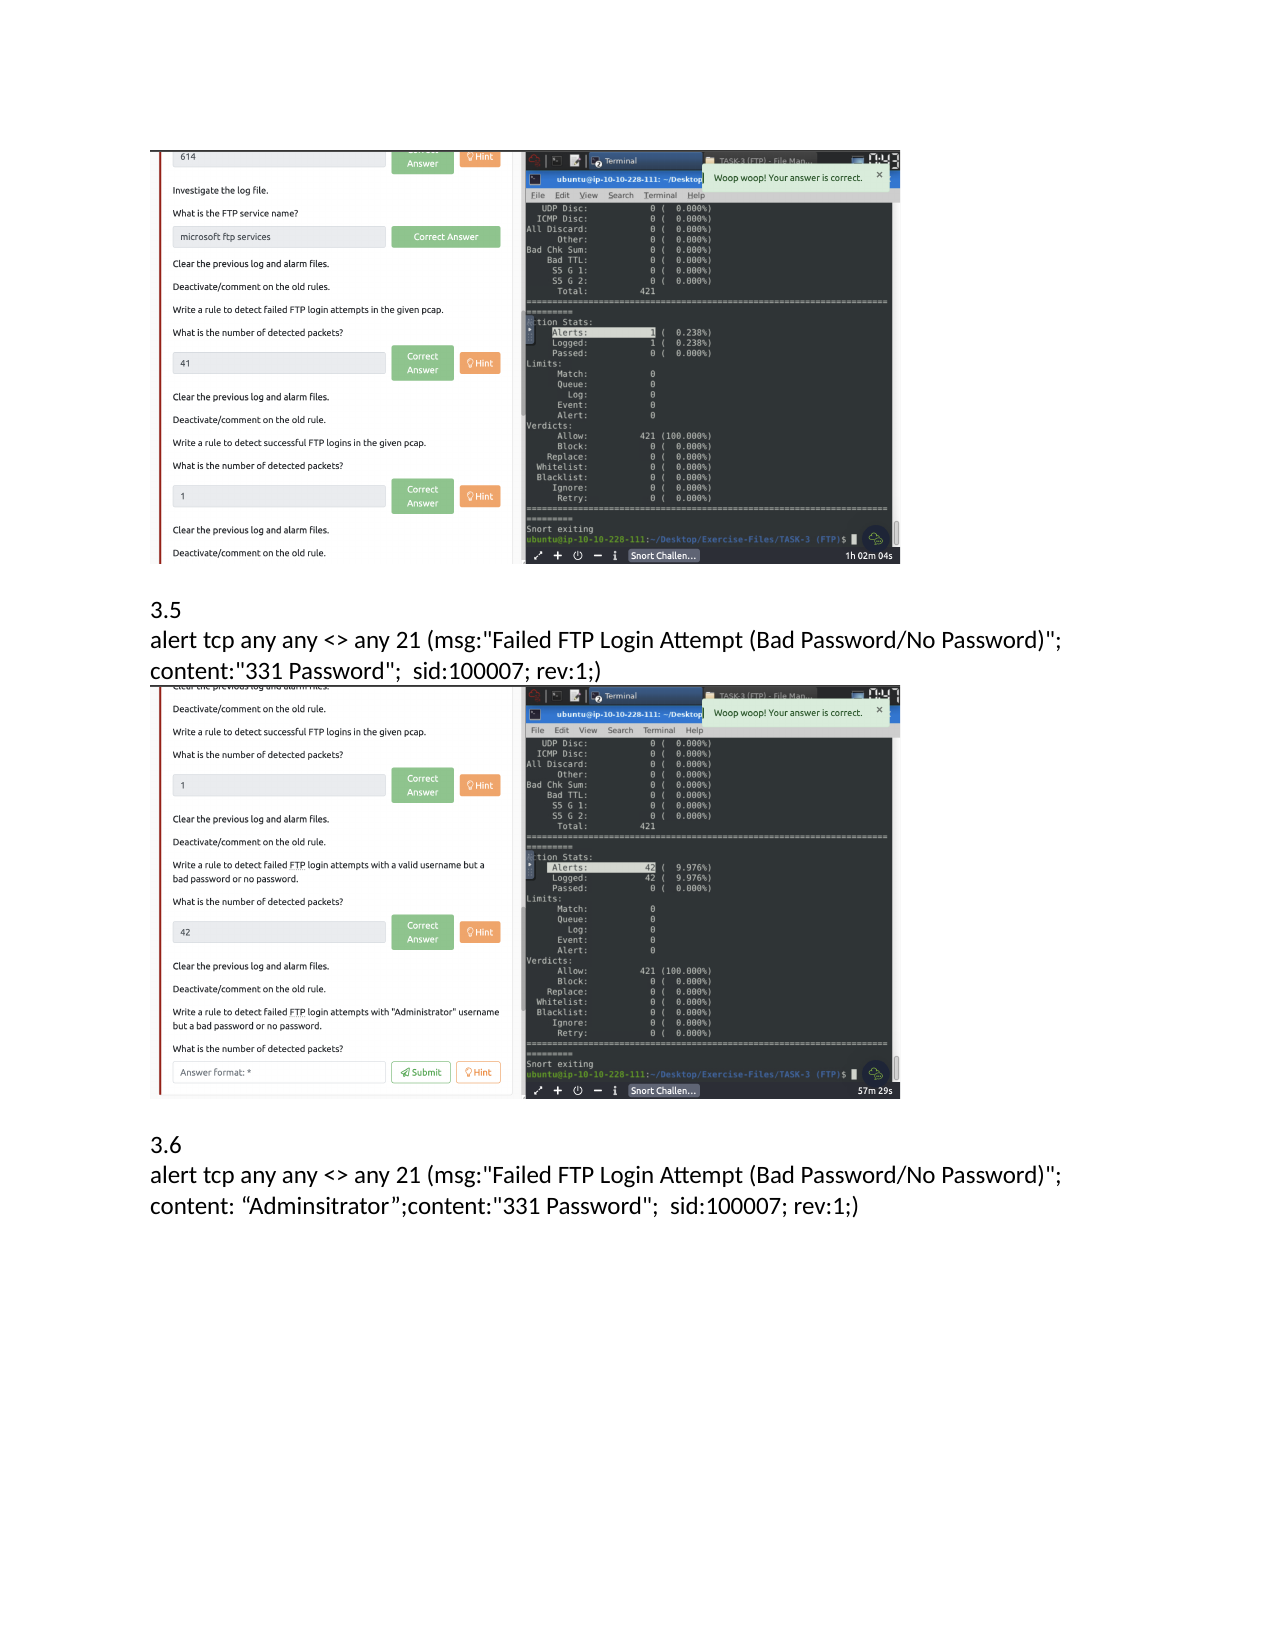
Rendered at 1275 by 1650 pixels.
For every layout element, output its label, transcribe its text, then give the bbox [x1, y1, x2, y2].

text alert tcp any any <> any 21 (msg:"Failed FTP Login Attempt (Bad Password/No Password)"; content:"331 Password"; sid:100007; rev:1;) [150, 624, 1125, 685]
picture [150, 150, 901, 564]
text alert tcp any any <> any 21 (msg:"Failed FTP Login Attempt (Bad Password/No Password)"; content: “Adminsitrator”;content:"331 Password"; sid:100007; rev:1;) [150, 1159, 1125, 1221]
text 3.5 [150, 594, 1125, 624]
text 3.6 [150, 1129, 1125, 1159]
picture [150, 685, 901, 1099]
